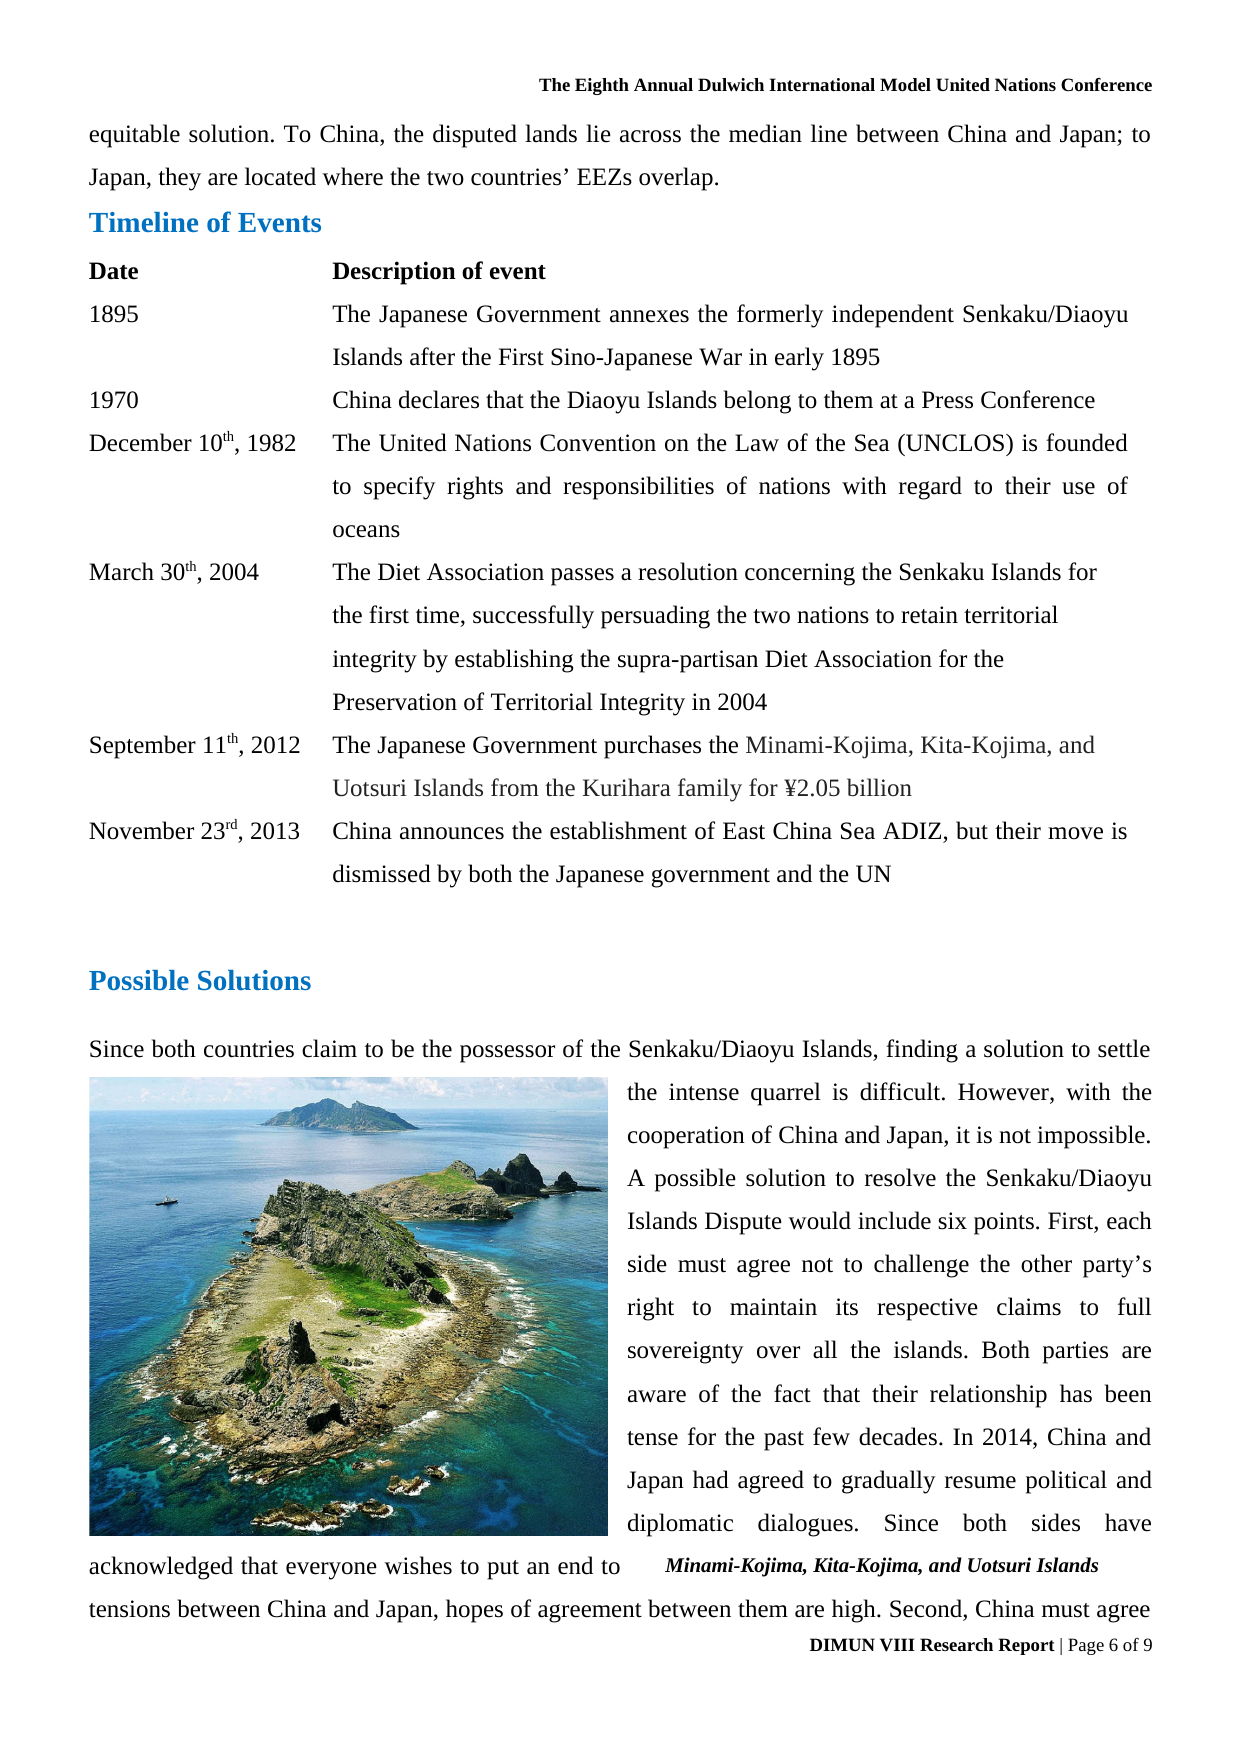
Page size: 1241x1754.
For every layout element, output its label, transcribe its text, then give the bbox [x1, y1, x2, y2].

table_header Date [78, 256, 321, 299]
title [89, 1163, 1152, 1623]
picture [89, 1077, 608, 1536]
title Timeline of Events [89, 206, 1152, 239]
title Since both countries claim to be the possessor of the Senkaku/Diaoyu Islands, finding a solution to settle the intense quarrel is difficult. However, with the cooperation of China and Japan, it is not impossible. [89, 1034, 1152, 1149]
table_header Description of event [321, 256, 1141, 299]
table_cell The Japanese Government annexes the formerly independent Senkaku/Diaoyu Islands after the First Sino-Japanese War in early 1895 [321, 299, 1141, 385]
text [89, 148, 1152, 191]
table_cell China declares that the Diaoyu Islands belong to them at a Press Conference The United Nations Convention on the Law of the Sea (UNCLOS) is founded to specify rights and responsibilities of nations with regard to their use of oceans [321, 385, 1141, 557]
table_cell March 30th, 2004 September 11th, 2012 November 23rd, 2013 [78, 558, 321, 902]
table_cell 1895 [78, 299, 321, 385]
title Possible Solutions [89, 963, 1152, 996]
table_cell 1970 December 10th, 1982 [78, 385, 321, 557]
picture [89, 1462, 101, 1469]
table_cell The Diet Association passes a resolution concerning the Senkaku Islands for the first time, successfully persuading the two nations to retain territorial integrity by establishing the supra-partisan Diet Association for the Preservation of Territorial Integrity in 2004 The Japanese Government purchases the Minami-Kojima, Kita-Kojima, and Uotsuri Islands from the Kurihara family for ¥2.05 billion China announces the establishment of East China Sea ADIZ, but their move is dismissed by both the Japanese government and the UN [321, 558, 1141, 902]
